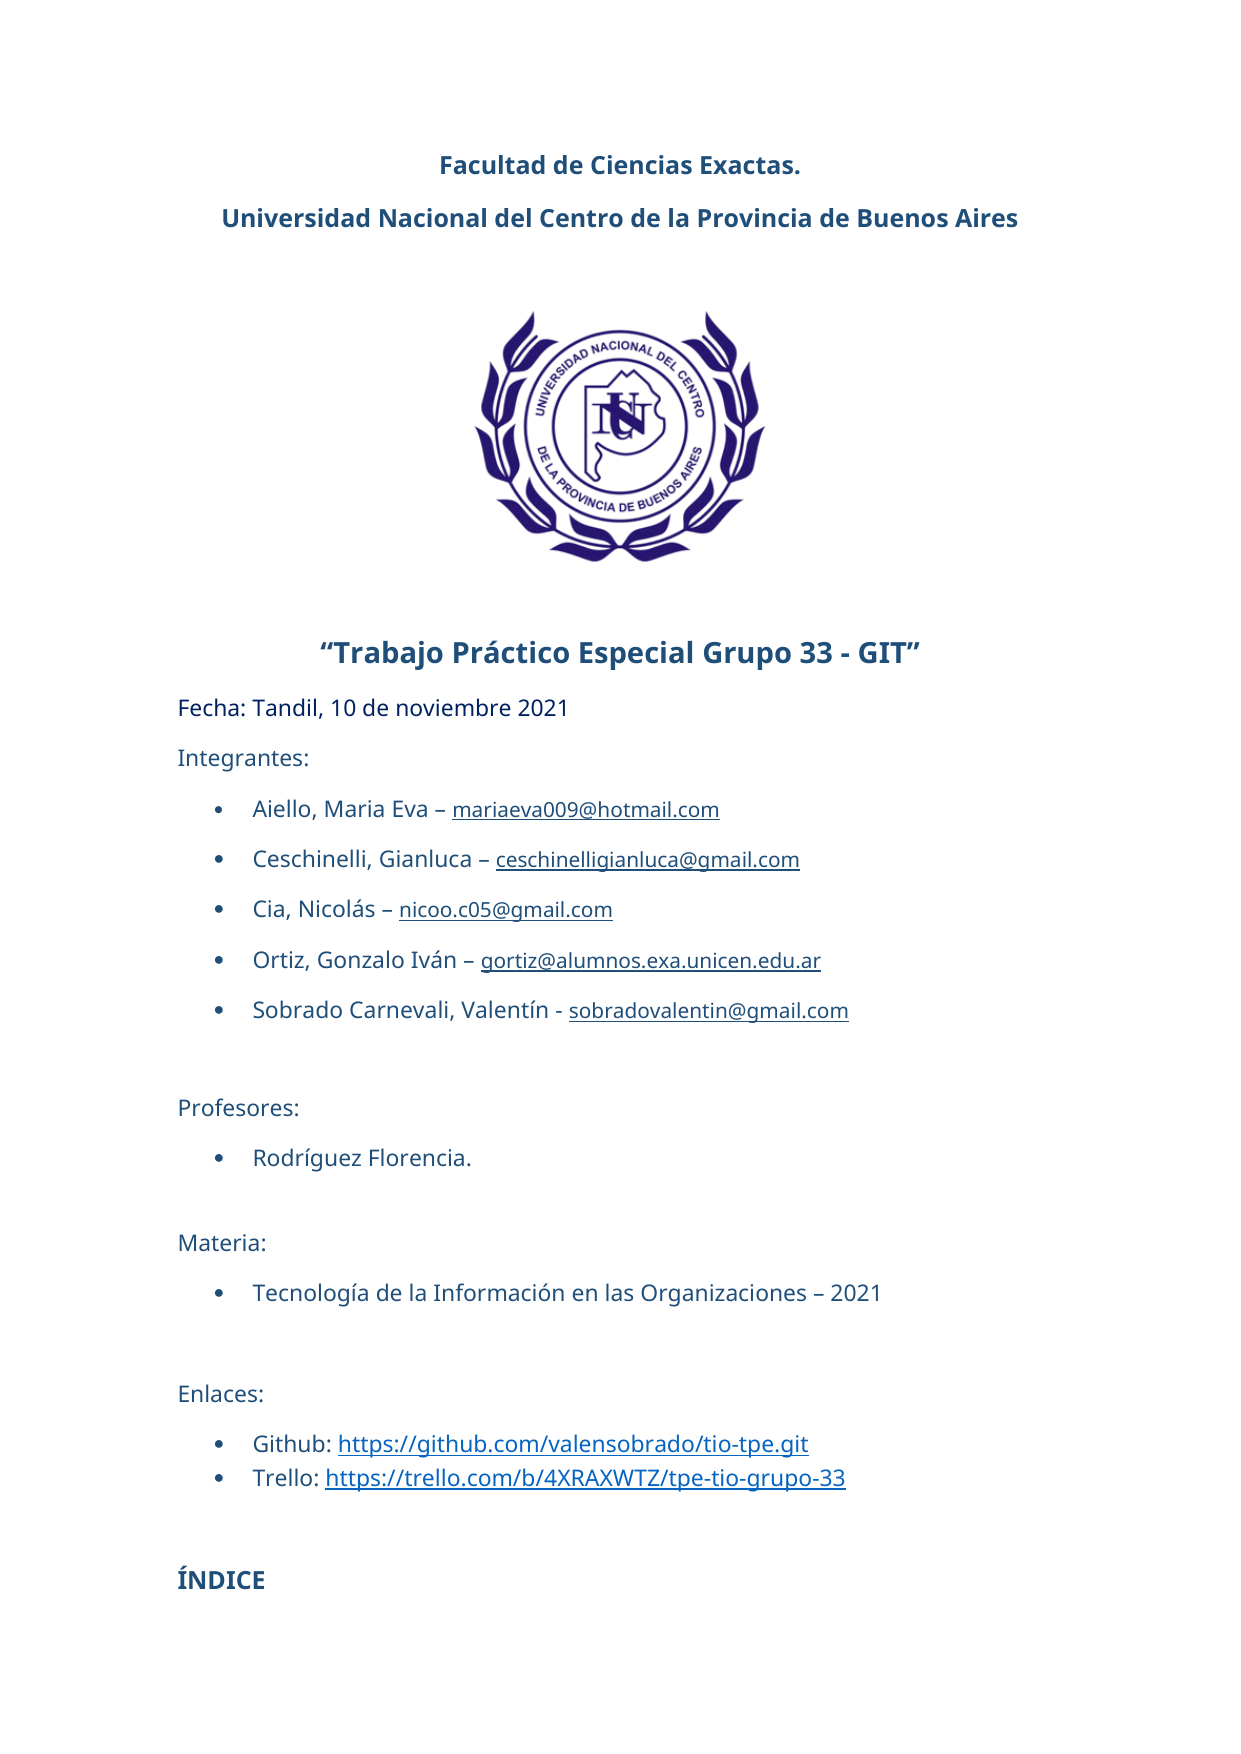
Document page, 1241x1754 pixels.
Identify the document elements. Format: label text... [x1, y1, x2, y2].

text Enlaces: [177, 1378, 1063, 1409]
picture [436, 304, 804, 567]
list Ortiz, Gonzalo Iván – gortiz@alumnos.exa.unicen.edu.ar [215, 944, 1063, 975]
text Facultad de Ciencias Exactas. [177, 148, 1063, 182]
list Trello: https://trello.com/b/4XRAXWTZ/tpe-tio-grupo-33 [215, 1462, 1063, 1493]
list Aiello, Maria Eva – mariaeva009@hotmail.com [215, 793, 1063, 824]
list Github: https://github.com/valensobrado/tio-tpe.git [215, 1428, 1063, 1459]
list Rodríguez Florencia. [215, 1142, 1063, 1174]
list Sobrado Carnevali, Valentín - sobradovalentin@gmail.com [215, 994, 1063, 1026]
list Ceschinelli, Gianluca – ceschinelligianluca@gmail.com [215, 843, 1063, 874]
text Materia: [177, 1227, 1063, 1258]
text “Trabajo Práctico Especial Grupo 33 - GIT” [177, 632, 1063, 672]
text Fecha: Tandil, 10 de noviembre 2021 [177, 692, 1063, 723]
text ÍNDICE [177, 1563, 1063, 1597]
text Universidad Nacional del Centro de la Provincia de Buenos Aires [177, 201, 1063, 235]
list Cia, Nicolás – nicoo.c05@gmail.com [215, 893, 1063, 925]
text Integrantes: [177, 742, 1063, 773]
list Tecnología de la Información en las Organizaciones – 2021 [215, 1277, 1063, 1308]
text Profesores: [177, 1092, 1063, 1123]
